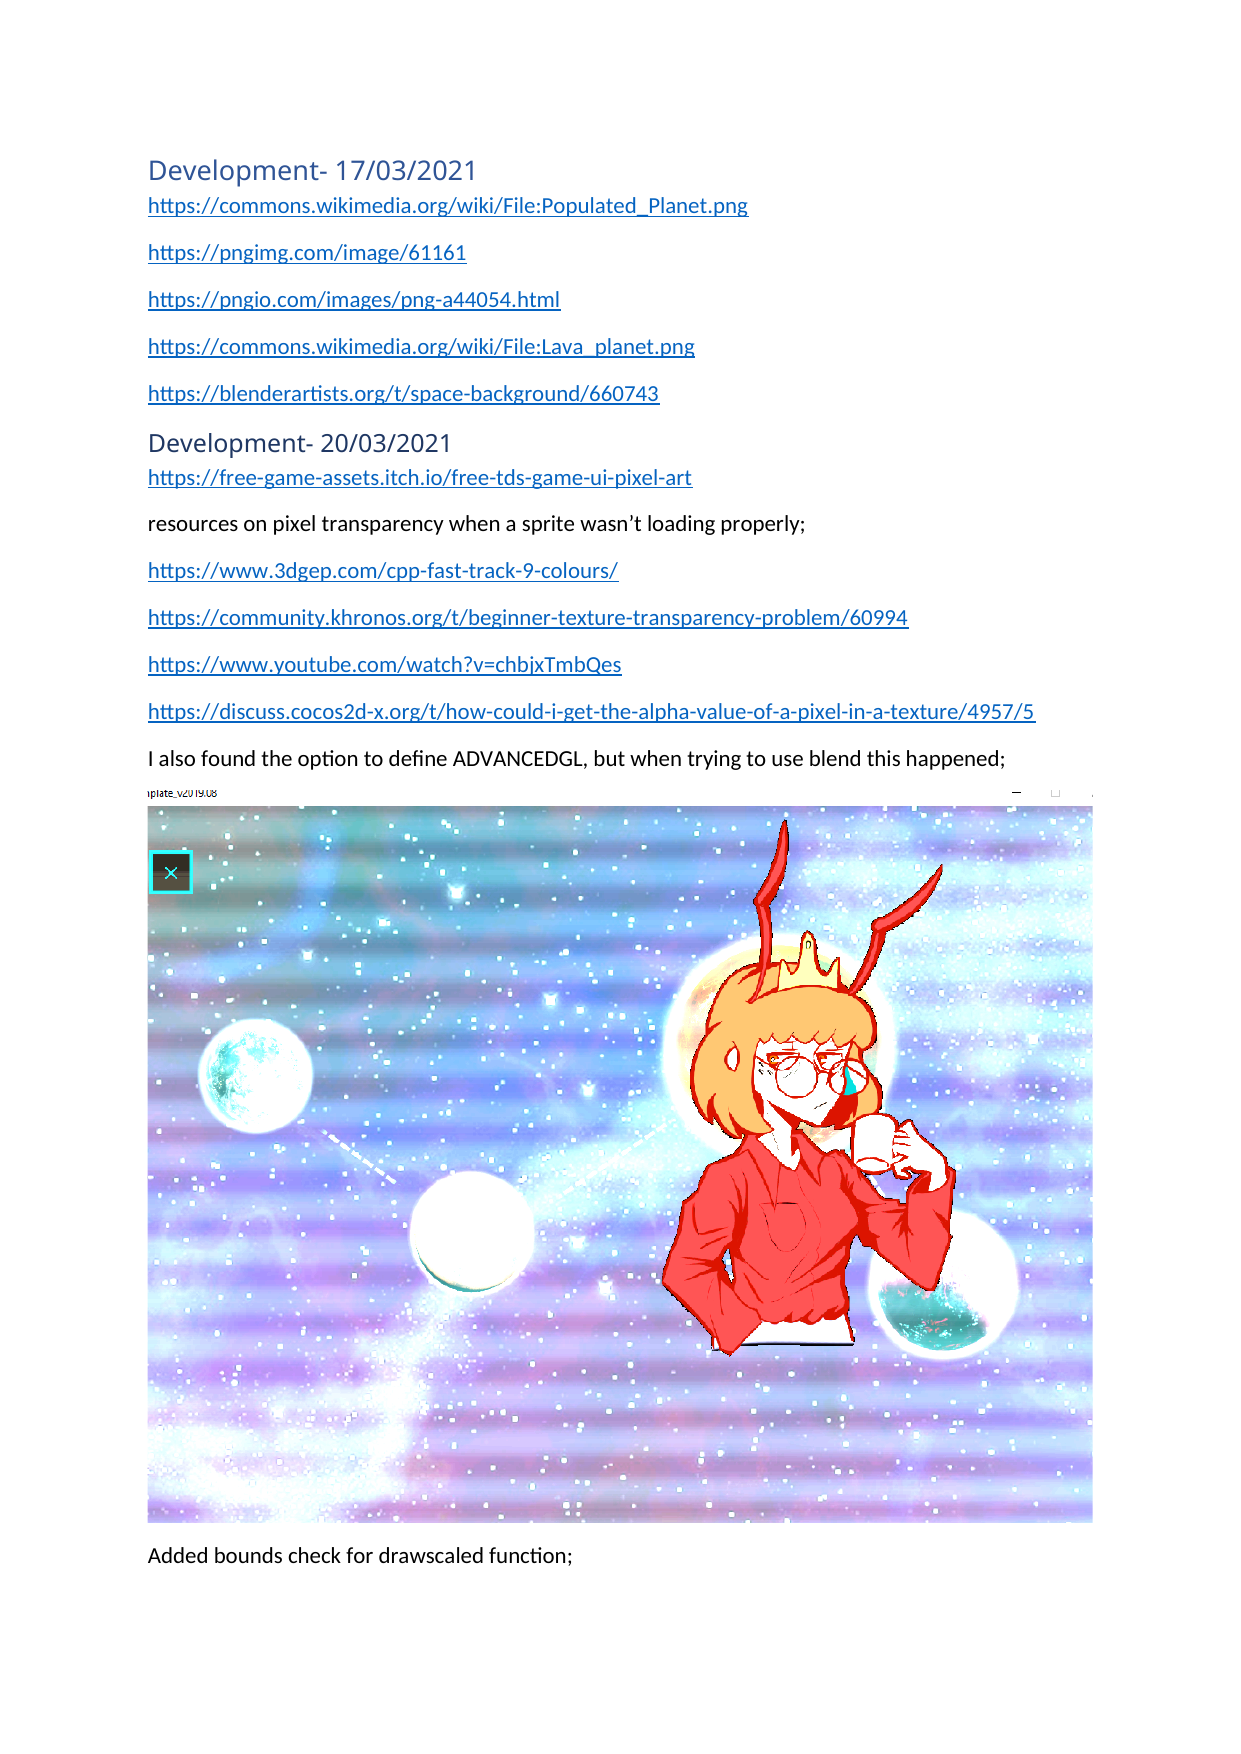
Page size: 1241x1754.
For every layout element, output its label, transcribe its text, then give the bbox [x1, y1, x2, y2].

text https://www.youtube.com/watch?v=chbjxTmbQes [148, 650, 1093, 678]
picture [147, 790, 1093, 1523]
text https://free-game-assets.itch.io/free-tds-game-ui-pixel-art [148, 463, 1093, 491]
text https://pngio.com/images/png-a44054.html [148, 285, 1093, 313]
text https://pngimg.com/image/61161 [148, 238, 1093, 266]
text https://community.khronos.org/t/beginner-texture-transparency-problem/60994 [148, 603, 1093, 631]
subtitle Development- 17/03/2021 [148, 152, 1093, 189]
text https://blenderartists.org/t/space-background/660743 [148, 379, 1093, 407]
text https://commons.wikimedia.org/wiki/File:Lava_planet.png [148, 332, 1093, 360]
text https://www.3dgep.com/cpp-fast-track-9-colours/ [148, 556, 1093, 584]
text I also found the option to define ADVANCEDGL, but when trying to use blend this happened; [148, 744, 1093, 772]
text https://commons.wikimedia.org/wiki/File:Populated_Planet.png [148, 192, 1093, 219]
subtitle Development- 20/03/2021 [148, 426, 1093, 460]
text resources on pixel transparency when a sprite wasn’t loading properly; [148, 509, 1093, 538]
text https://discuss.cocos2d-x.org/t/how-could-i-get-the-alpha-value-of-a-pixel-in-a-texture/4957/5 [148, 697, 1093, 725]
text Added bounds check for drawscaled function; [148, 1542, 1093, 1570]
